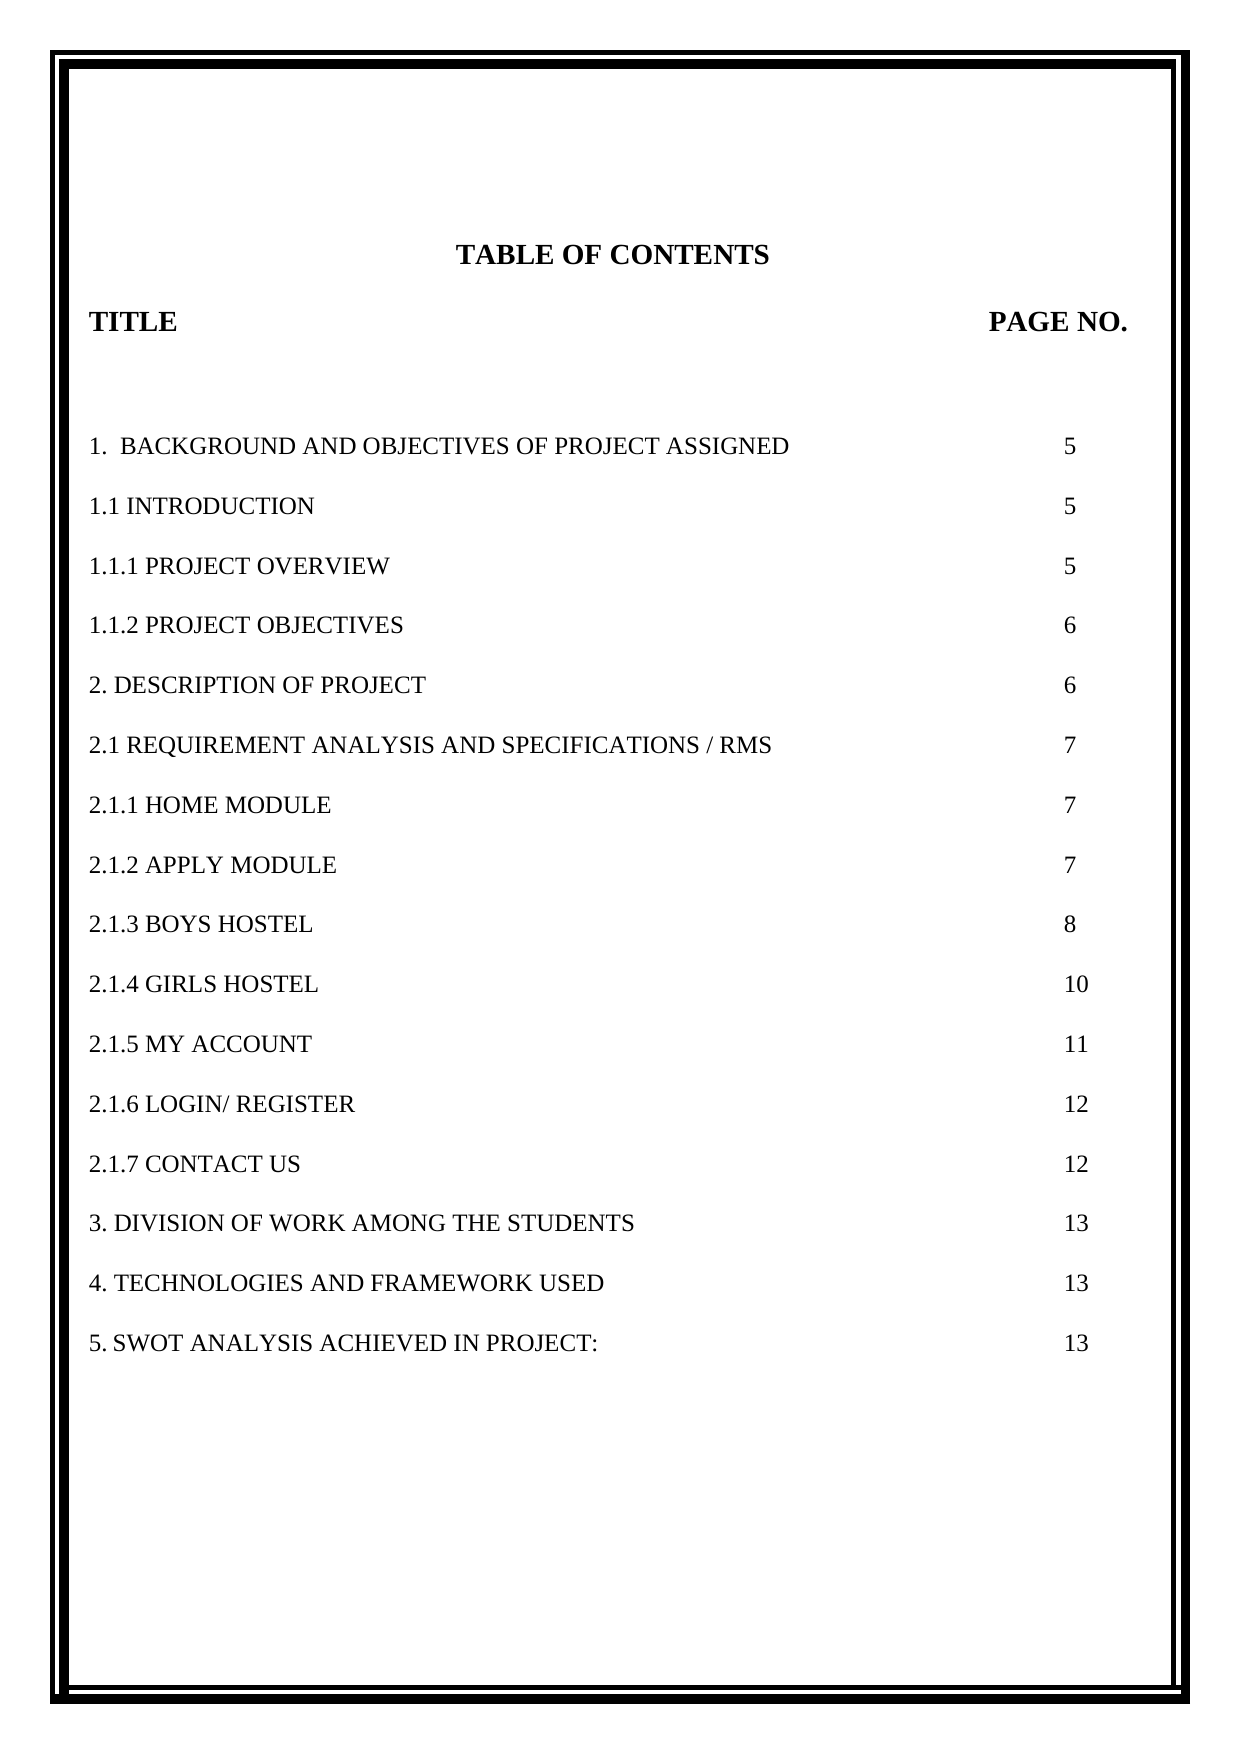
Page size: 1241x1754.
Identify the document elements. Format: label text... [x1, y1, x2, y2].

text 4. TECHNOLOGIES AND FRAMEWORK USED 13 [88, 1268, 1137, 1297]
text TABLE OF CONTENTS [88, 237, 1137, 271]
text 1.1 INTRODUCTION 5 [88, 491, 1137, 520]
text 2.1.7 CONTACT US 12 [88, 1149, 1137, 1177]
text 2.1.3 BOYS HOSTEL 8 [88, 909, 1137, 938]
text 2.1.6 LOGIN/ REGISTER 12 [88, 1089, 1137, 1118]
text 1.1.1 PROJECT OVERVIEW 5 [88, 551, 1137, 579]
text 2.1.5 MY ACCOUNT 11 [88, 1029, 1137, 1058]
text 1. BACKGROUND AND OBJECTIVES OF PROJECT ASSIGNED 5 [88, 431, 1137, 460]
text 1.1.2 PROJECT OBJECTIVES 6 [88, 611, 1137, 639]
text 5. SWOT ANALYSIS ACHIEVED IN PROJECT: 13 [88, 1328, 1137, 1357]
text 2.1.2 APPLY MODULE 7 [88, 850, 1137, 878]
text 2. DESCRIPTION OF PROJECT 6 [88, 670, 1137, 699]
text 2.1.4 GIRLS HOSTEL 10 [88, 969, 1137, 998]
text 2.1.1 HOME MODULE 7 [88, 790, 1137, 819]
text 2.1 REQUIREMENT ANALYSIS AND SPECIFICATIONS / RMS 7 [88, 730, 1137, 759]
text 3. DIVISION OF WORK AMONG THE STUDENTS 13 [88, 1208, 1137, 1237]
text TITLE PAGE NO. [88, 304, 1137, 338]
